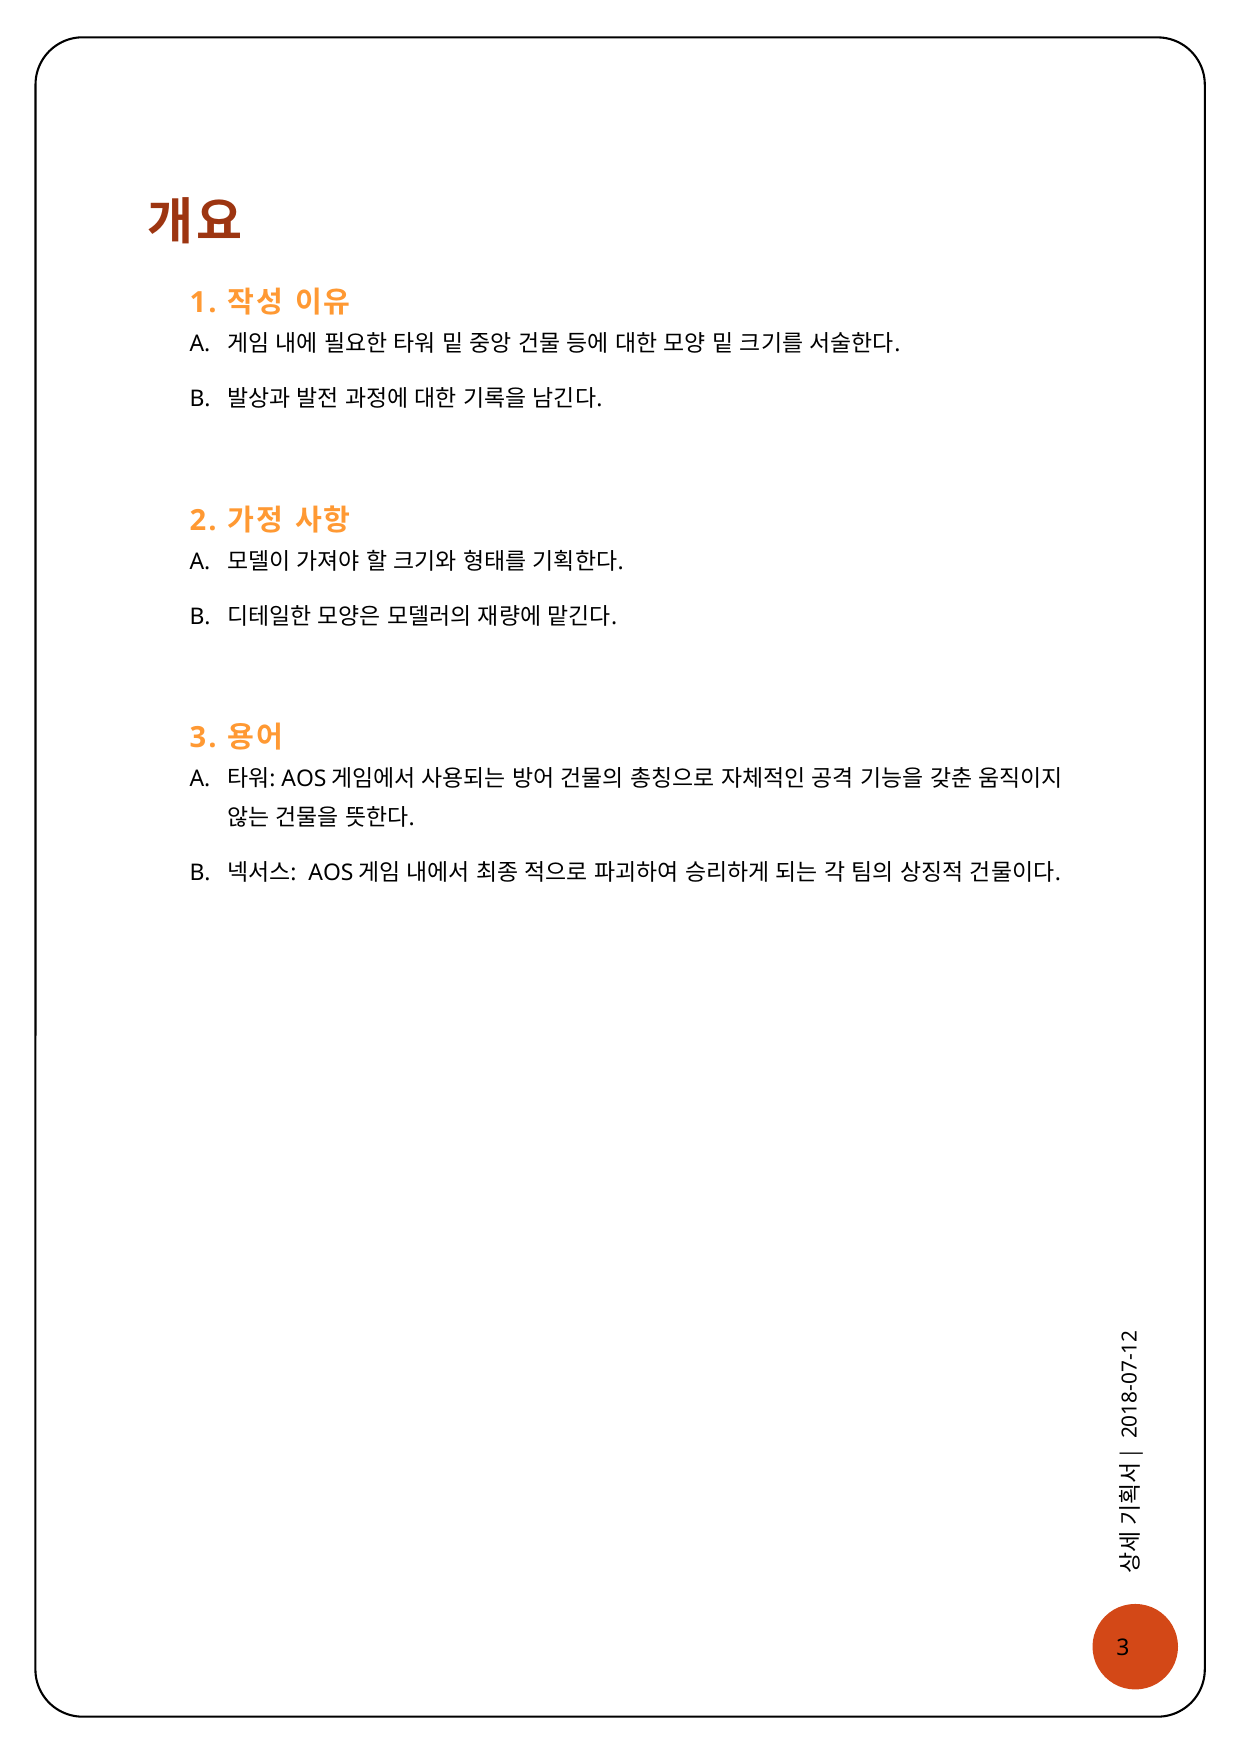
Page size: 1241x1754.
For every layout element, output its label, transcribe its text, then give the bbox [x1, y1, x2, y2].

list 모델이 가져야 할 크기와 형태를 기획한다. [189, 543, 1092, 576]
subtitle 가정 사항 [189, 496, 1092, 538]
list 게임 내에 필요한 타워 밑 중앙 건물 등에 대한 모양 밑 크기를 서술한다. [189, 325, 1092, 358]
subtitle 개요 [148, 181, 1092, 254]
list 넥서스: AOS게임 내에서 최종 적으로 파괴하여 승리하게 되는 각 팀의 상징적 건물이다. [189, 853, 1092, 887]
list 발상과 발전 과정에 대한 기록을 남긴다. [189, 380, 1092, 413]
subtitle 작성 이유 [189, 279, 1092, 321]
list 타워: AOS게임에서 사용되는 방어 건물의 총칭으로 자체적인 공격 기능을 갖춘 움직이지 않는 건물을 뜻한다. [189, 760, 1092, 832]
list 디테일한 모양은 모델러의 재량에 맡긴다. [189, 598, 1092, 631]
subtitle 용어 [189, 714, 1092, 756]
